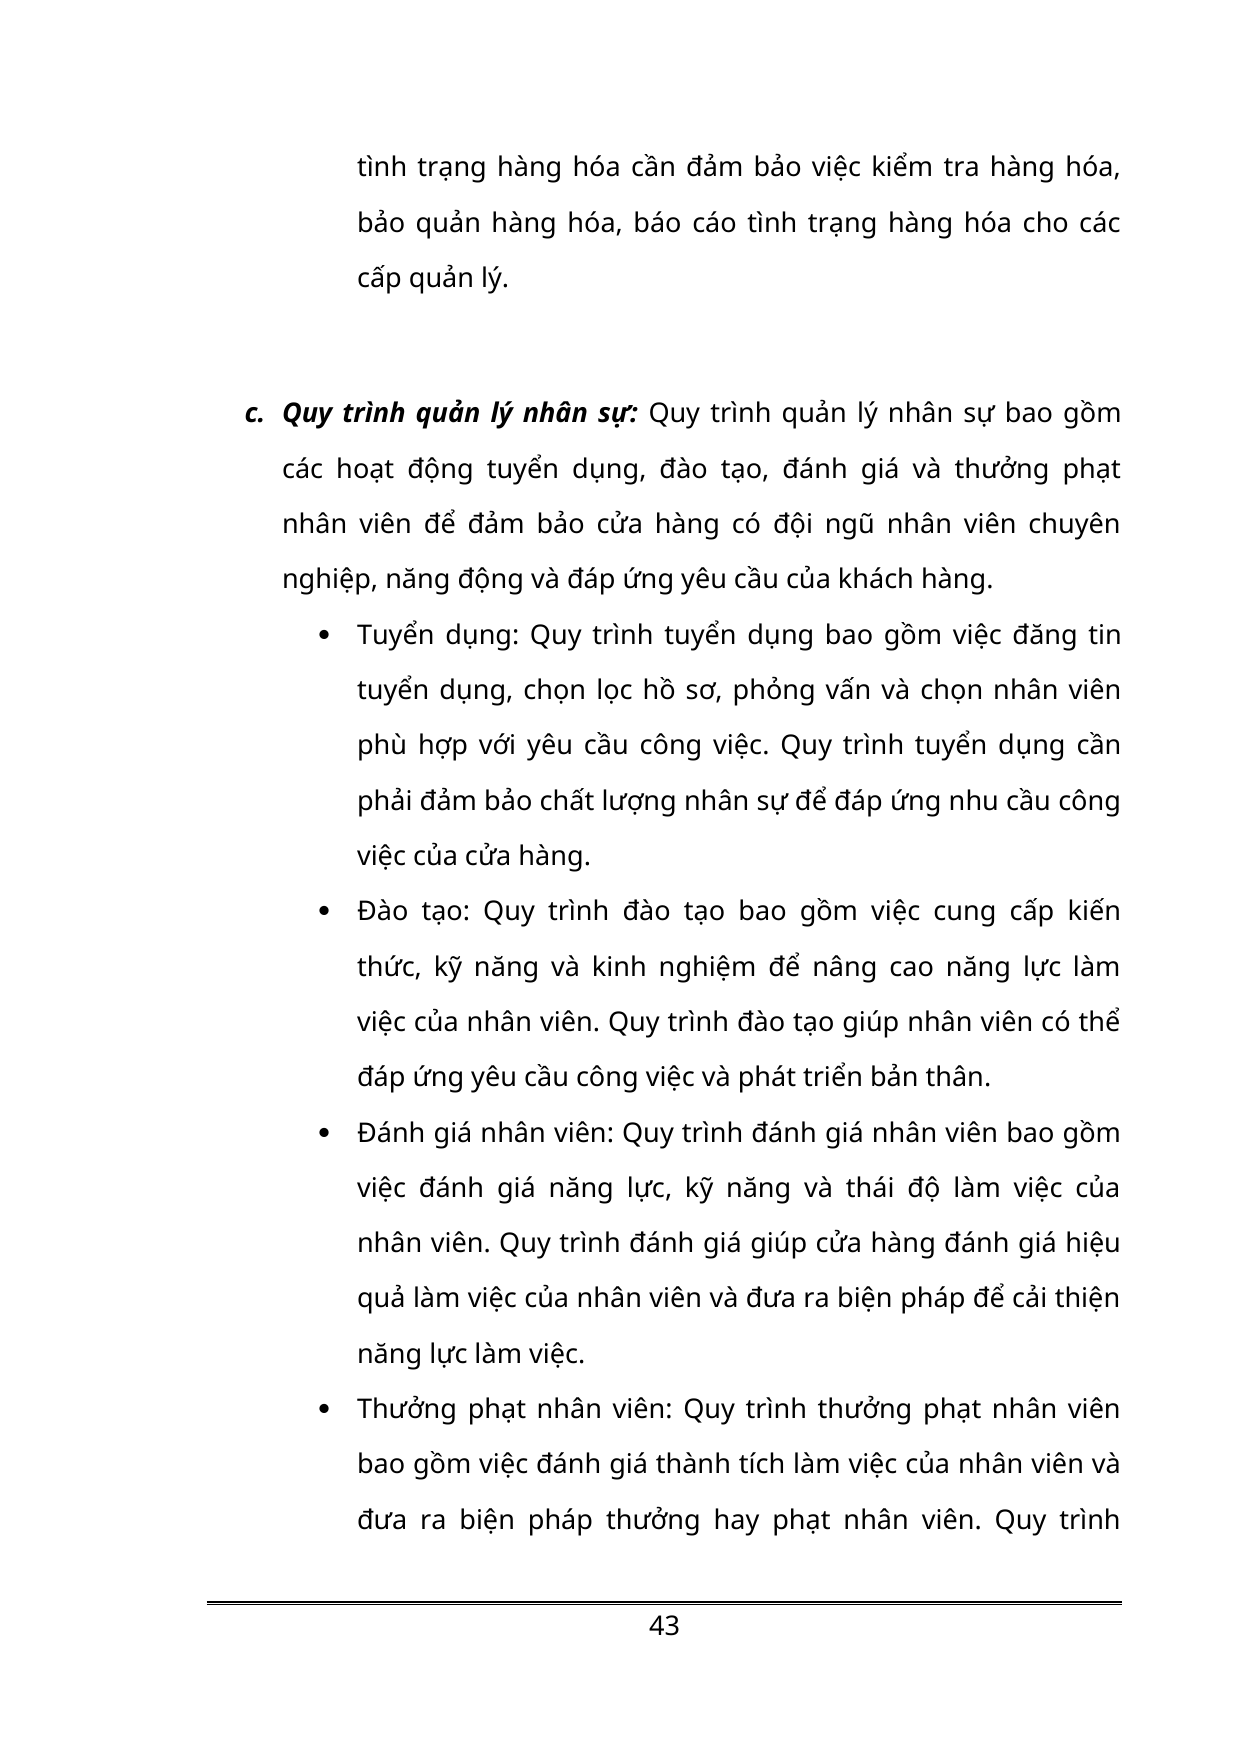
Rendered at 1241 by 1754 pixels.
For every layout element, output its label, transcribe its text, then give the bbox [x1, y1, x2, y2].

list Đánh giá nhân viên: Quy trình đánh giá nhân viên bao gồm việc đánh giá năng lực, kỹ năng và thái độ làm việc của nhân viên. Quy trình đánh giá giúp cửa hàng đánh giá hiệu quả làm việc của nhân viên và đưa ra biện pháp để cải thiện năng lực làm việc. [319, 1113, 1122, 1371]
list Quy trình quản lý nhân sự: Quy trình quản lý nhân sự bao gồm các hoạt động tuyển dụng, đào tạo, đánh giá và thưởng phạt nhân viên để đảm bảo cửa hàng có đội ngũ nhân viên chuyên nghiệp, năng động và đáp ứng yêu cầu của khách hàng. [244, 394, 1122, 597]
list Đào tạo: Quy trình đào tạo bao gồm việc cung cấp kiến thức, kỹ năng và kinh nghiệm để nâng cao năng lực làm việc của nhân viên. Quy trình đào tạo giúp nhân viên có thể đáp ứng yêu cầu công việc và phát triển bản thân. [319, 892, 1122, 1094]
list Tuyển dụng: Quy trình tuyển dụng bao gồm việc đăng tin tuyển dụng, chọn lọc hồ sơ, phỏng vấn và chọn nhân viên phù hợp với yêu cầu công việc. Quy trình tuyển dụng cần phải đảm bảo chất lượng nhân sự để đáp ứng nhu cầu công việc của cửa hàng. [319, 615, 1122, 873]
